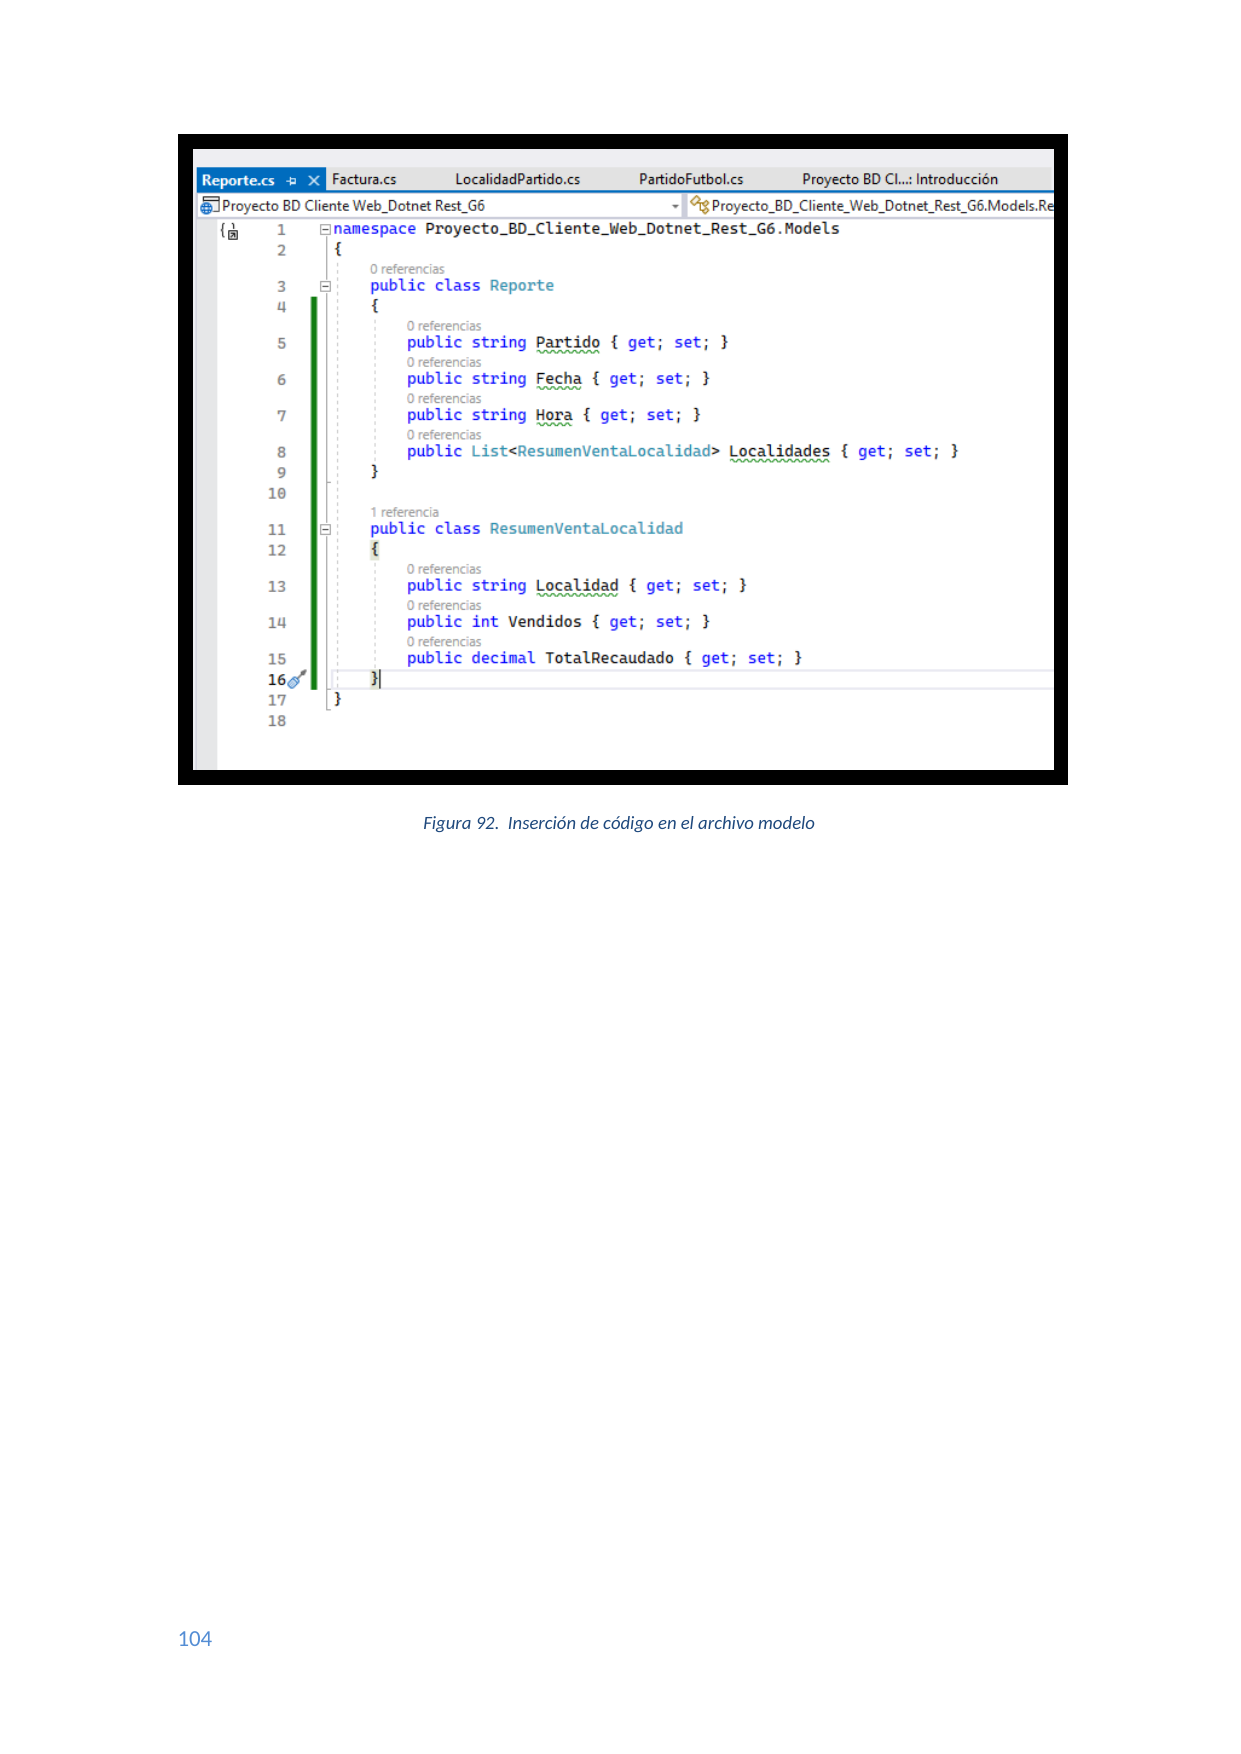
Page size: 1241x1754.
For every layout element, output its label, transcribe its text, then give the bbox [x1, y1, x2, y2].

picture [193, 149, 1054, 770]
